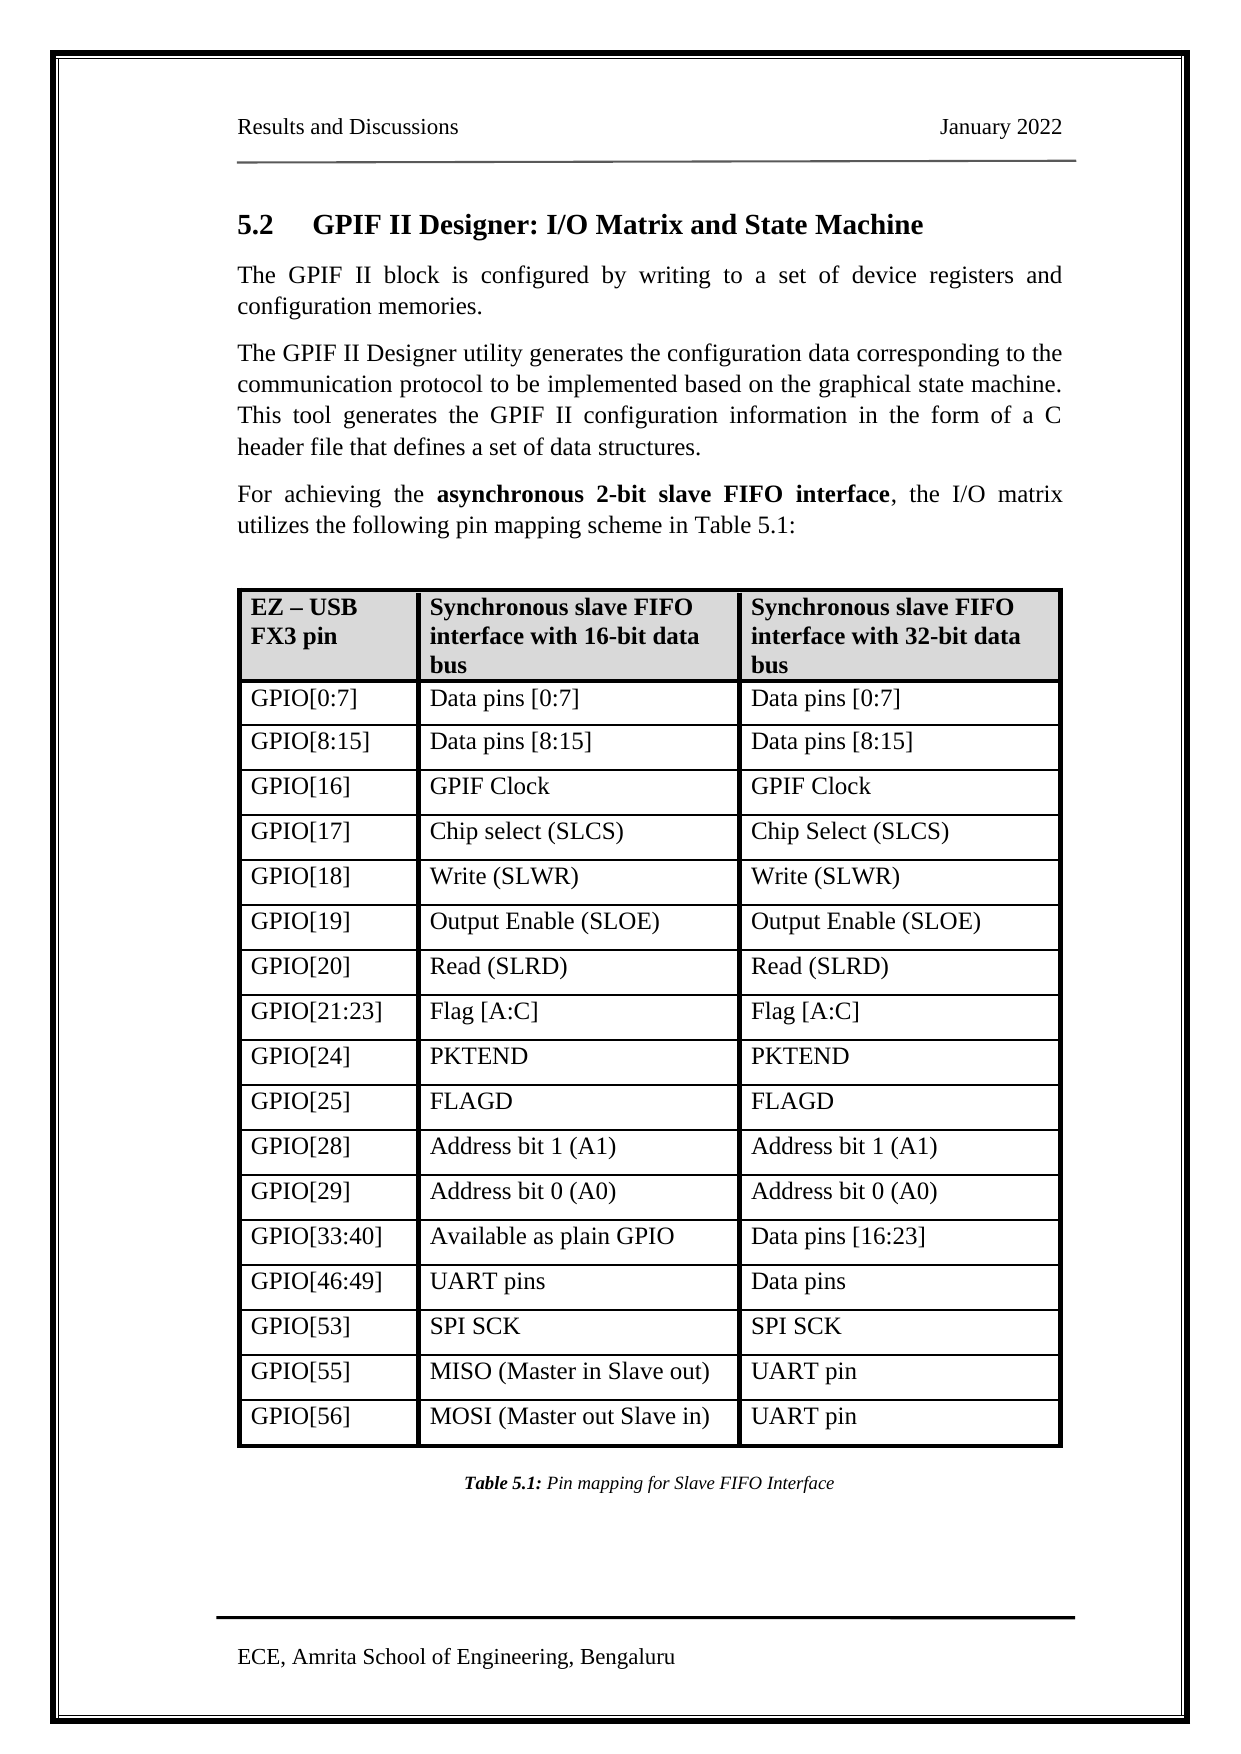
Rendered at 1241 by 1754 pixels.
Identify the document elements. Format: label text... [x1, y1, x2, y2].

table_cell PKTEND [421, 1041, 737, 1084]
table_cell GPIO[17] [242, 816, 416, 859]
table_cell Address bit 0 (A0) [742, 1176, 1058, 1219]
table_cell GPIO[55] [242, 1356, 416, 1399]
table_header EZ – USB FX3 pin [242, 592, 418, 679]
table_cell Chip Select (SLCS) [742, 816, 1058, 859]
table_cell MOSI (Master out Slave in) [421, 1401, 737, 1444]
table_cell Flag [A:C] [421, 996, 737, 1039]
table_header Synchronous slave FIFO interface with 32-bit data bus [742, 592, 1058, 679]
table_cell GPIO[28] [242, 1131, 416, 1174]
table_cell Data pins [16:23] [742, 1221, 1058, 1264]
table_cell SPI SCK [421, 1311, 737, 1354]
text 5.2 GPIF II Designer: I/O Matrix and State Machine [237, 207, 1063, 241]
table_cell Available as plain GPIO [421, 1221, 737, 1264]
table_cell GPIF Clock [742, 771, 1058, 814]
table_cell Write (SLWR) [742, 861, 1058, 904]
table_cell GPIO[20] [242, 951, 416, 994]
table_cell Flag [A:C] [742, 996, 1058, 1039]
table_cell Read (SLRD) [742, 951, 1058, 994]
table_cell Data pins [742, 1266, 1058, 1309]
table_cell GPIO[18] [242, 861, 416, 904]
table_cell Data pins [8:15] [742, 726, 1058, 769]
table_cell Address bit 0 (A0) [421, 1176, 737, 1219]
table_cell GPIO[56] [242, 1401, 416, 1444]
table_cell GPIO[16] [242, 771, 416, 814]
table_cell FLAGD [421, 1086, 737, 1129]
table_cell Output Enable (SLOE) [742, 906, 1058, 949]
table_cell GPIO[29] [242, 1176, 416, 1219]
table_cell MISO (Master in Slave out) [421, 1356, 737, 1399]
table_cell Output Enable (SLOE) [421, 906, 737, 949]
text The GPIF II Designer utility generates the configuration data corresponding to the communication protocol to be implemented based on the graphical state machine. This tool generates the GPIF II configuration information in the form of a C header file that defines a set of data structures. [237, 338, 1063, 460]
table_cell GPIO[33:40] [242, 1221, 416, 1264]
table_cell GPIO[8:15] [242, 726, 416, 769]
table_cell GPIO[25] [242, 1086, 416, 1129]
table_cell Write (SLWR) [421, 861, 737, 904]
table_cell SPI SCK [742, 1311, 1058, 1354]
text Table 5.1: Pin mapping for Slave FIFO Interface [237, 1472, 1063, 1493]
table_cell GPIO[0:7] [242, 683, 416, 724]
table_cell Read (SLRD) [421, 951, 737, 994]
table_cell GPIO[19] [242, 906, 416, 949]
table_cell Address bit 1 (A1) [421, 1131, 737, 1174]
table_cell UART pin [742, 1401, 1058, 1444]
table_cell PKTEND [742, 1041, 1058, 1084]
table_cell GPIO[53] [242, 1311, 416, 1354]
table_cell FLAGD [742, 1086, 1058, 1129]
table_cell UART pins [421, 1266, 737, 1309]
text The GPIF II block is configured by writing to a set of device registers and configuration memories. [237, 260, 1063, 319]
table_cell GPIO[46:49] [242, 1266, 416, 1309]
table_cell Address bit 1 (A1) [742, 1131, 1058, 1174]
table_cell Data pins [0:7] [421, 683, 737, 724]
table_cell GPIO[24] [242, 1041, 416, 1084]
table_cell GPIF Clock [421, 771, 737, 814]
table_cell Data pins [8:15] [421, 726, 737, 769]
table_cell UART pin [742, 1356, 1058, 1399]
table_cell GPIO[21:23] [242, 996, 416, 1039]
text For achieving the asynchronous 2-bit slave FIFO interface, the I/O matrix utilizes the following pin mapping scheme in Table 5.1: [237, 479, 1063, 539]
table_cell Chip select (SLCS) [421, 816, 737, 859]
table_cell Data pins [0:7] [742, 683, 1058, 724]
table_header Synchronous slave FIFO interface with 16-bit data bus [421, 592, 739, 679]
